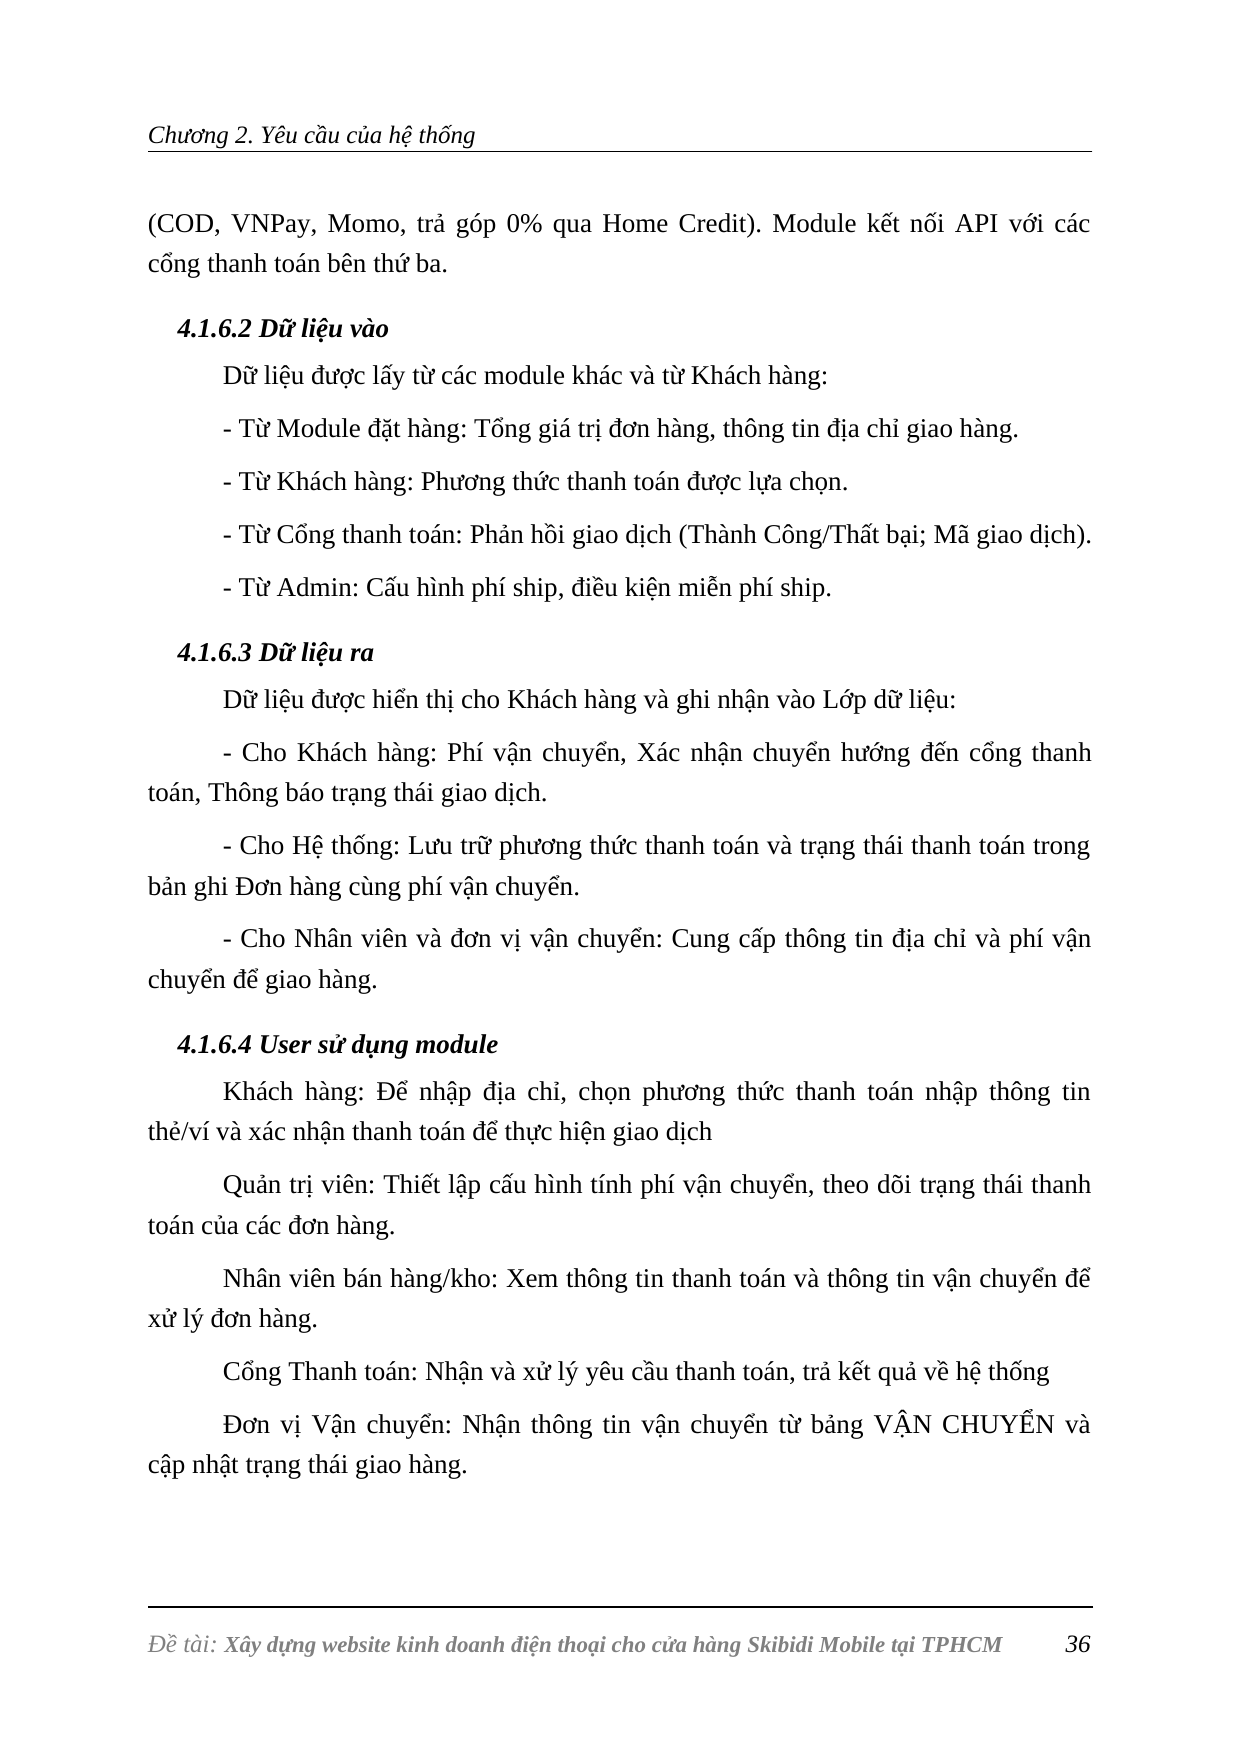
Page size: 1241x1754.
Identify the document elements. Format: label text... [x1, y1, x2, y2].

text - Từ Module đặt hàng: Tổng giá trị đơn hàng, thông tin địa chỉ giao hàng. [148, 412, 1092, 443]
subtitle Dữ liệu ra [177, 636, 1092, 667]
text Dữ liệu được lấy từ các module khác và từ Khách hàng: [148, 359, 1092, 390]
text Cổng Thanh toán: Nhận và xử lý yêu cầu thanh toán, trả kết quả về hệ thống [148, 1355, 1092, 1386]
text - Cho Hệ thống: Lưu trữ phương thức thanh toán và trạng thái thanh toán trong bản ghi Đơn hàng cùng phí vận chuyển. [148, 829, 1092, 901]
subtitle Dữ liệu vào [177, 313, 1092, 344]
text Khách hàng: Để nhập địa chỉ, chọn phương thức thanh toán nhập thông tin thẻ/ví và xác nhận thanh toán để thực hiện giao dịch [148, 1075, 1092, 1147]
text Dữ liệu được hiển thị cho Khách hàng và ghi nhận vào Lớp dữ liệu: [148, 683, 1092, 714]
text Đơn vị Vận chuyển: Nhận thông tin vận chuyển từ bảng VẬN CHUYỂN và cập nhật trạng thái giao hàng. [148, 1408, 1092, 1479]
text - Cho Nhân viên và đơn vị vận chuyển: Cung cấp thông tin địa chỉ và phí vận chuyển để giao hàng. [148, 923, 1092, 994]
subtitle User sử dụng module [177, 1028, 1092, 1059]
text - Từ Khách hàng: Phương thức thanh toán được lựa chọn. [148, 465, 1092, 496]
text - Cho Khách hàng: Phí vận chuyển, Xác nhận chuyển hướng đến cổng thanh toán, Thông báo trạng thái giao dịch. [148, 736, 1092, 807]
text - Từ Admin: Cấu hình phí ship, điều kiện miễn phí ship. [148, 571, 1092, 602]
text Nhân viên bán hàng/kho: Xem thông tin thanh toán và thông tin vận chuyển để xử lý đơn hàng. [148, 1262, 1092, 1333]
text - Từ Cổng thanh toán: Phản hồi giao dịch (Thành Công/Thất bại; Mã giao dịch). [148, 518, 1092, 549]
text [148, 207, 1092, 278]
text Quản trị viên: Thiết lập cấu hình tính phí vận chuyển, theo dõi trạng thái thanh toán của các đơn hàng. [148, 1168, 1092, 1240]
